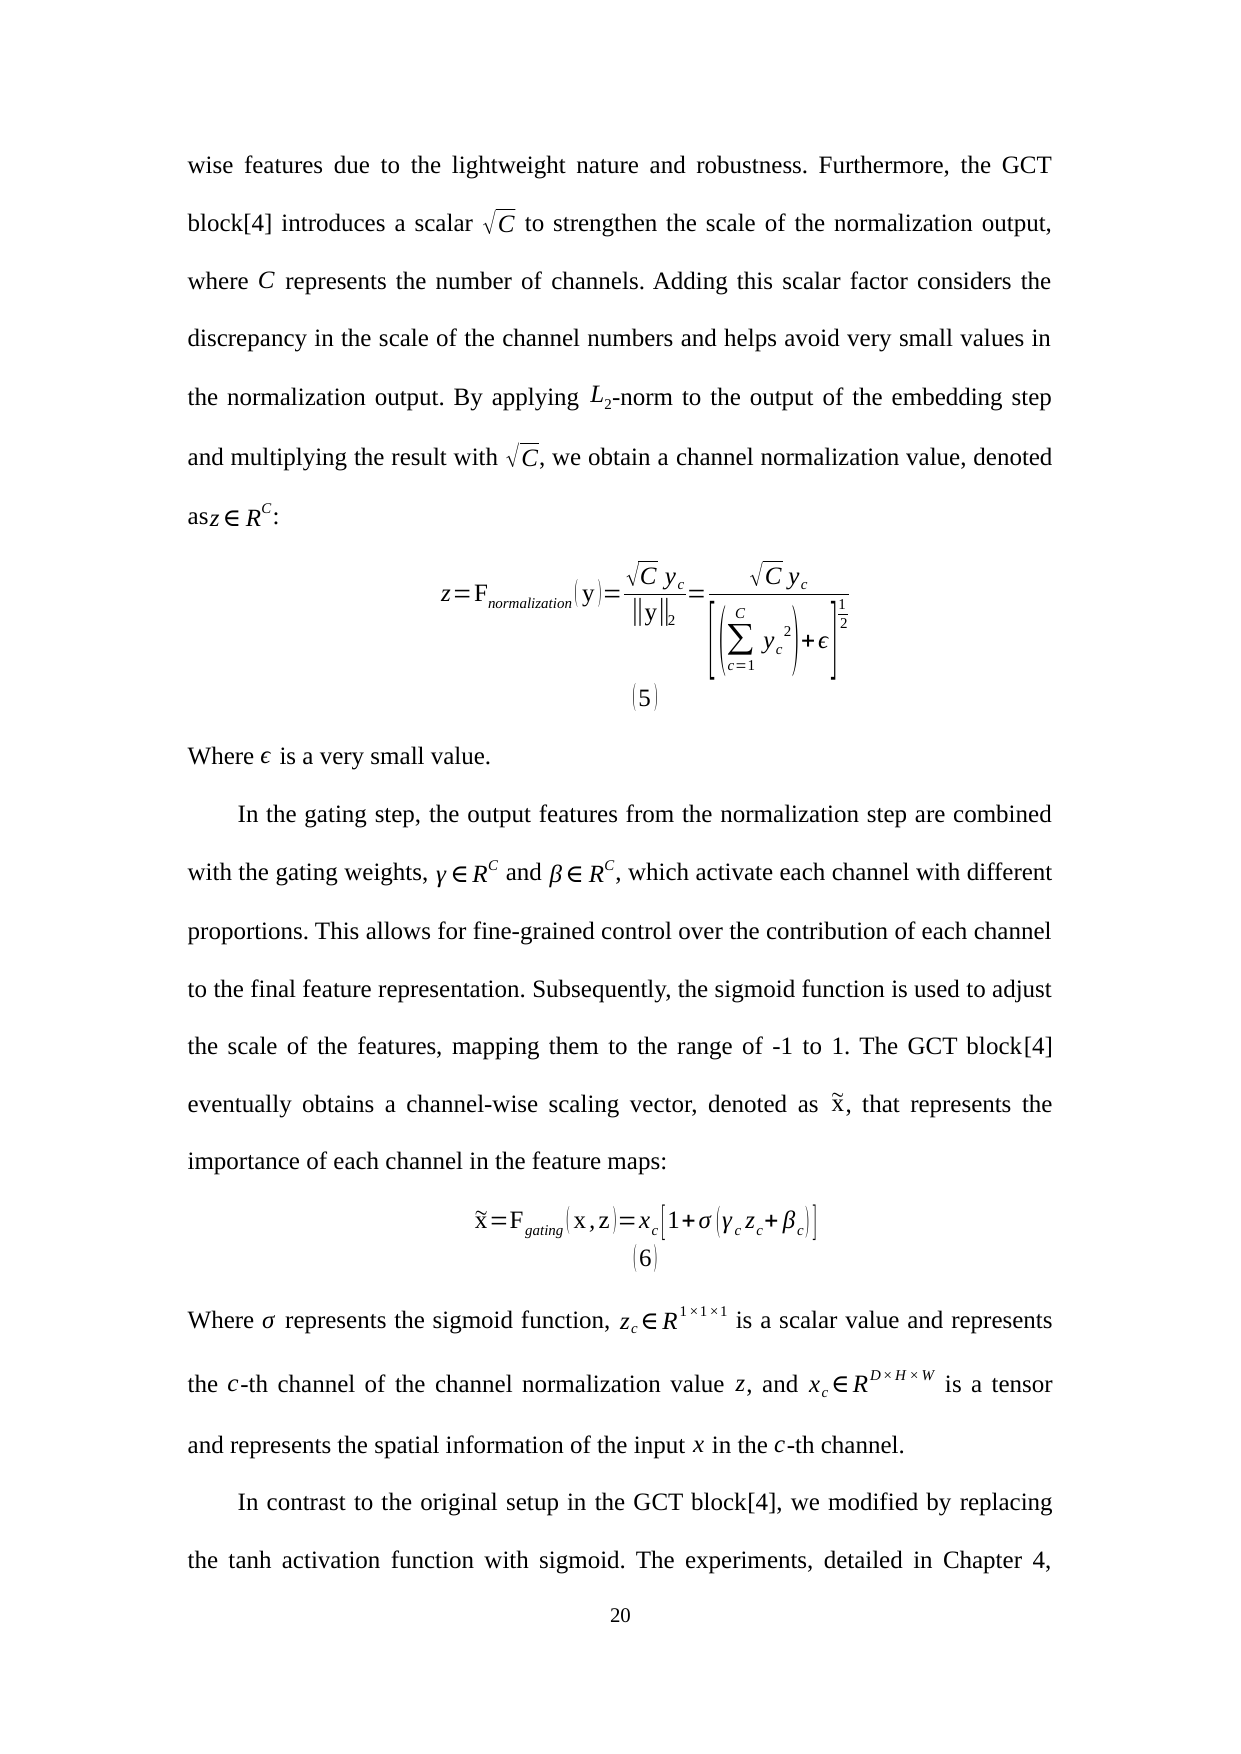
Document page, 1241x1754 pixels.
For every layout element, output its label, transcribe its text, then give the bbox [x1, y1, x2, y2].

text Where is a very small value. [187, 741, 1053, 770]
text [187, 1487, 1053, 1574]
text Where represents the sigmoid function, is a scalar value and represents the -th channel of the channel normalization value , and is a tensor and represents the spatial information of the input in the -th channel. [187, 1303, 1053, 1459]
text In the gating step, the output features from the normalization step are combined with the gating weights, and , which activate each channel with different proportions. This allows for fine-grained control over the contribution of each channel to the final feature representation. Subsequently, the sigmoid function is used to adjust the scale of the features, mapping them to the range of -1 to 1. The GCT block[4] eventually obtains a channel-wise scaling vector, denoted as , that represents the importance of each channel in the feature maps: [187, 799, 1053, 1175]
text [187, 150, 1053, 531]
